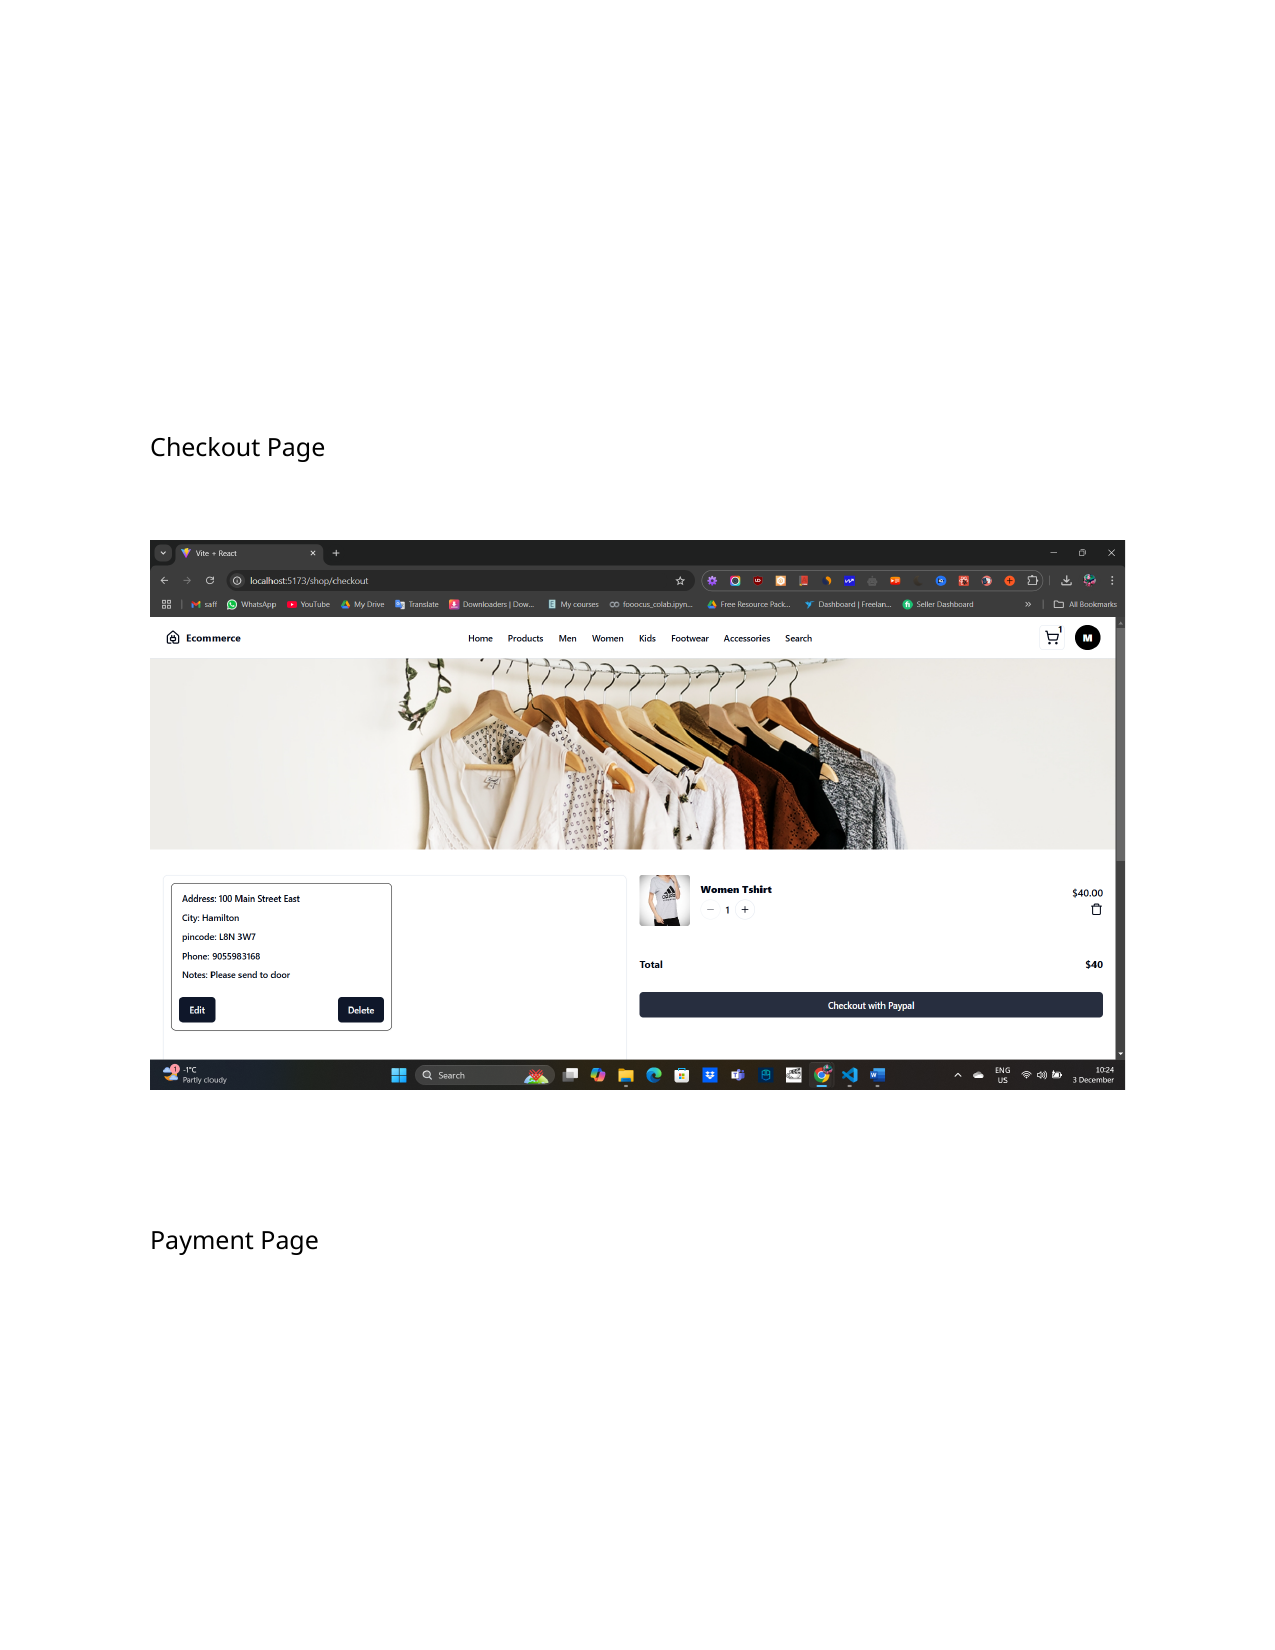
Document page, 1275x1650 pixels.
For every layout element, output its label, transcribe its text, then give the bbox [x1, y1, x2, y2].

text Payment Page [150, 1223, 1125, 1257]
text Checkout Page [150, 429, 1125, 463]
picture [150, 540, 1125, 1090]
